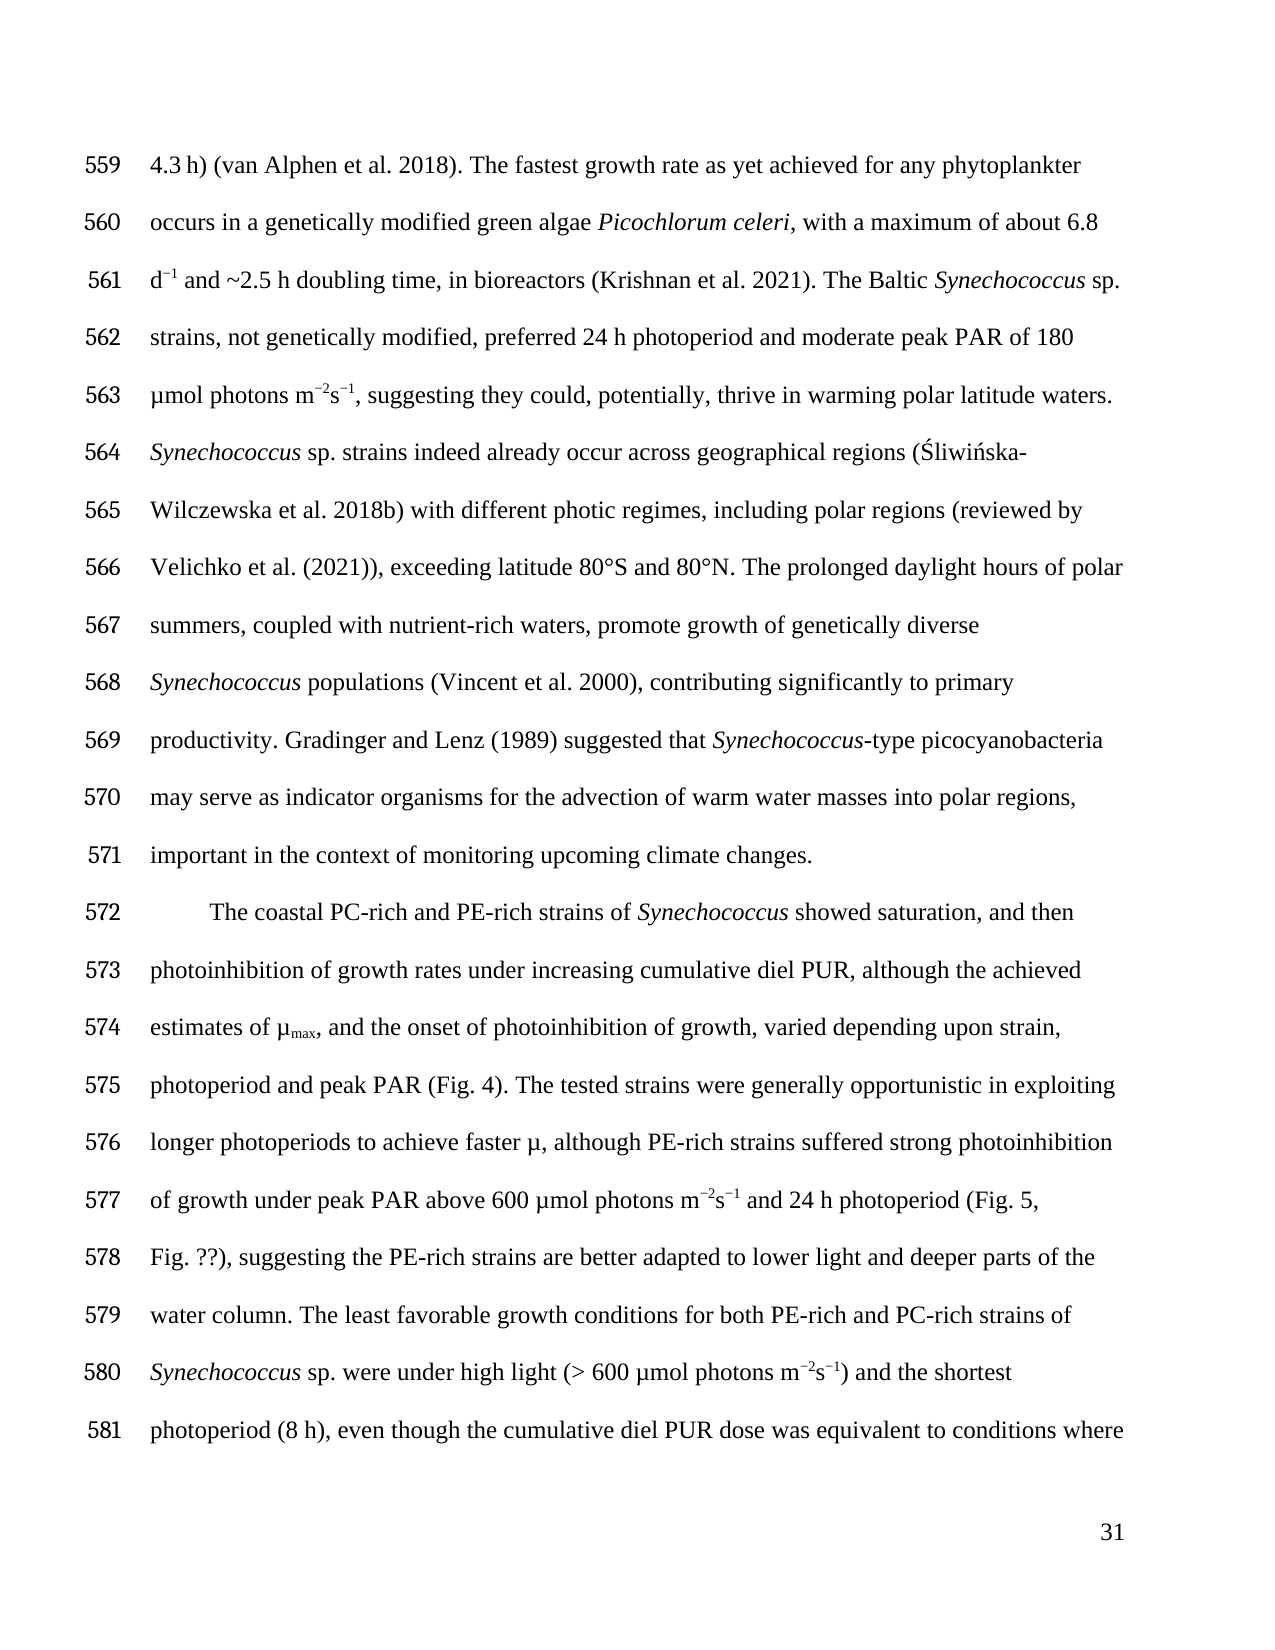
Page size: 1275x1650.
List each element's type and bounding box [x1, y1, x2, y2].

text [150, 897, 1125, 1444]
text [150, 150, 1125, 869]
